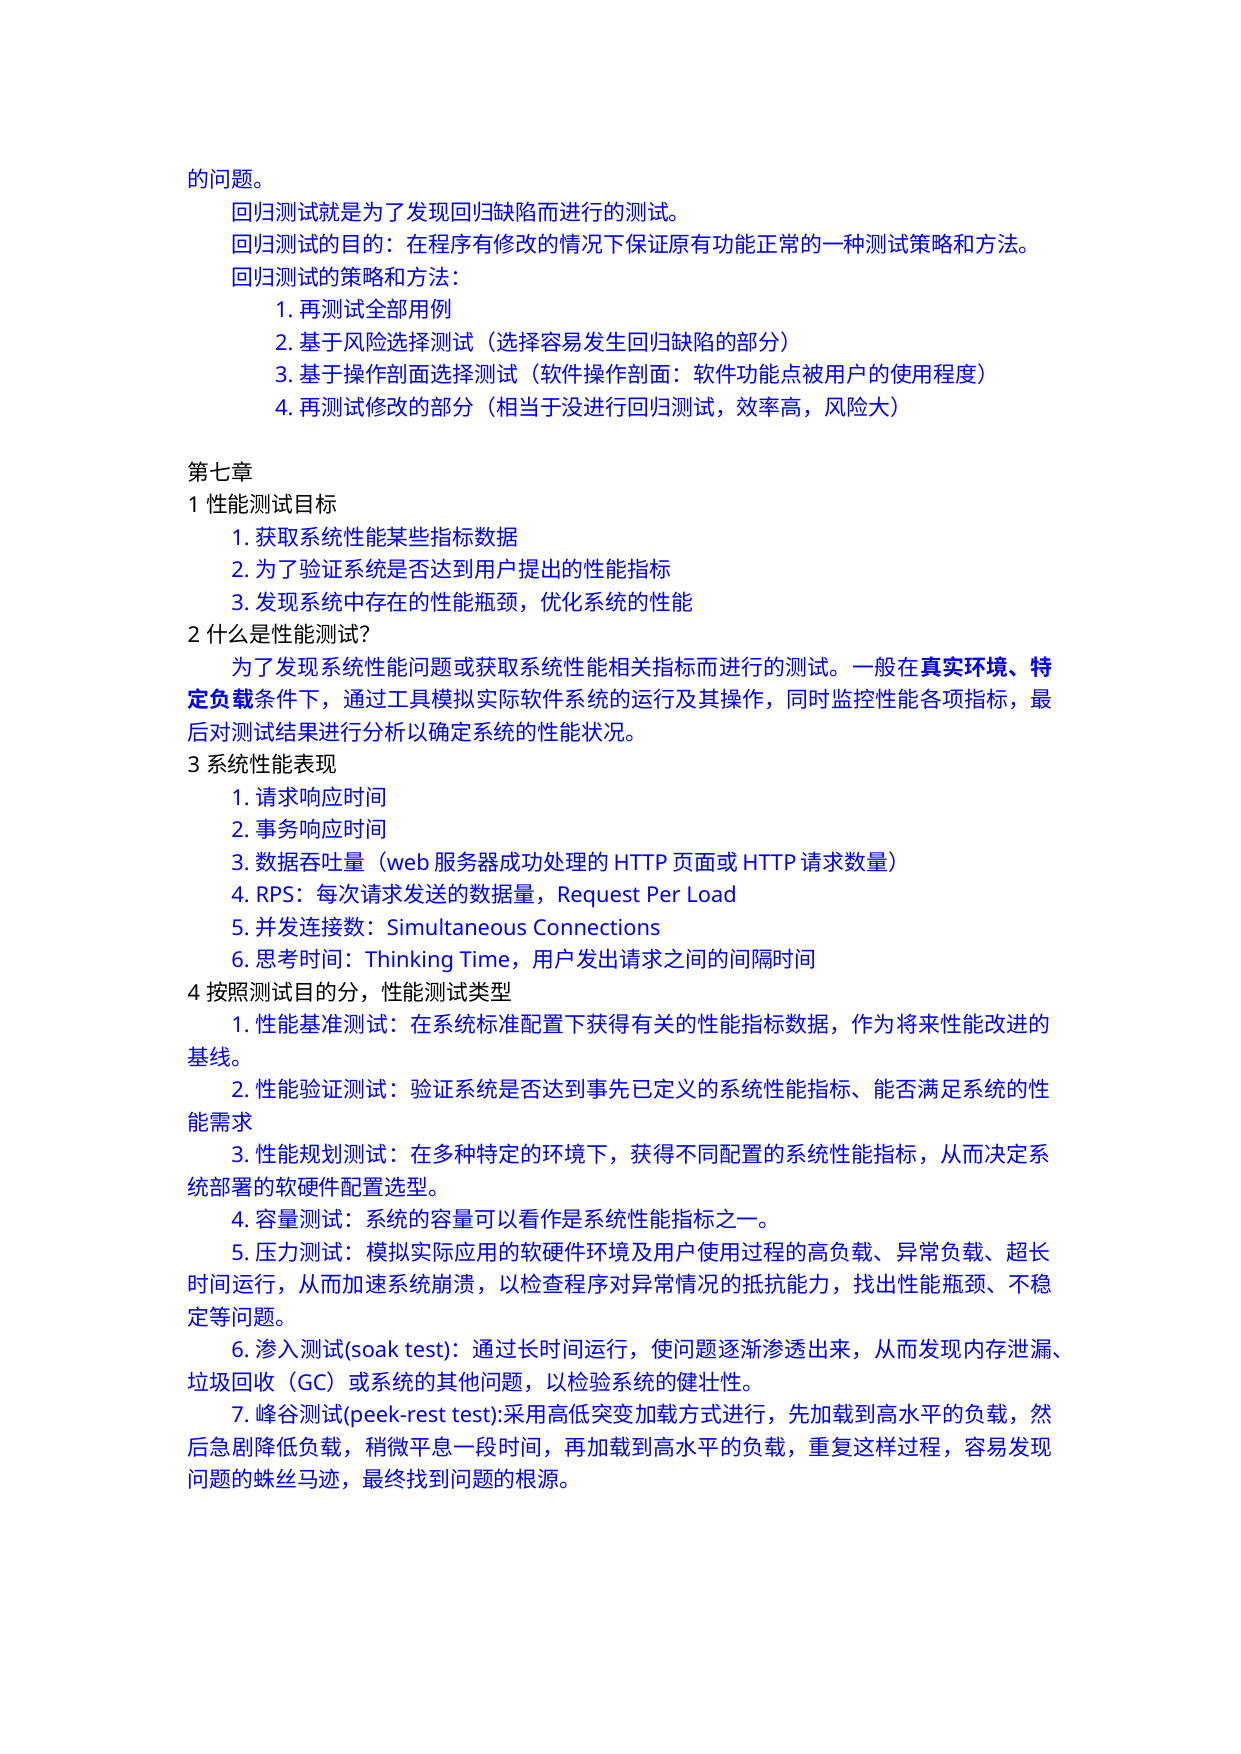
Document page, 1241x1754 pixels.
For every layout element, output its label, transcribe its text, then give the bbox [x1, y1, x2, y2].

text 回归测试的策略和方法： [187, 259, 1053, 292]
text 3 系统性能表现 [187, 747, 1053, 779]
text 回归测试就是为了发现回归缺陷而进行的测试。 [187, 194, 1053, 227]
list RPS：每次请求发送的数据量，Request Per Load [187, 877, 1053, 909]
list 渗入测试(soak test)：通过长时间运行，使问题逐渐渗透出来，从而发现内存泄漏、垃圾回收（GC）或系统的其他问题，以检验系统的健壮性。 [187, 1332, 1053, 1397]
list 容量测试：系统的容量可以看作是系统性能指标之一。 [187, 1202, 1053, 1234]
list 再测试全部用例 [231, 292, 1053, 324]
list 性能规划测试：在多种特定的环境下，获得不同配置的系统性能指标，从而决定系统部署的软硬件配置选型。 [187, 1137, 1053, 1202]
text 1 性能测试目标 [187, 487, 1053, 519]
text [187, 162, 1053, 194]
text 2 什么是性能测试？ [187, 617, 1053, 649]
text 回归测试的目的：在程序有修改的情况下保证原有功能正常的一种测试策略和方法。 [187, 227, 1053, 259]
list 发现系统中存在的性能瓶颈，优化系统的性能 [187, 584, 1053, 617]
list 基于操作剖面选择测试（软件操作剖面：软件功能点被用户的使用程度） [231, 357, 1053, 389]
list 基于风险选择测试（选择容易发生回归缺陷的部分） [231, 324, 1053, 357]
text 4 按照测试目的分，性能测试类型 [187, 974, 1053, 1007]
list 为了验证系统是否达到用户提出的性能指标 [187, 552, 1053, 584]
list 峰谷测试(peek-rest test):采用高低突变加载方式进行，先加载到高水平的负载，然后急剧降低负载，稍微平息一段时间，再加载到高水平的负载，重复这样过程，容易发现问题的蛛丝马迹，最终找到问题的根源。 [187, 1397, 1053, 1494]
text 为了发现系统性能问题或获取系统性能相关指标而进行的测试。一般在真实环境、特定负载条件下，通过工具模拟实际软件系统的运行及其操作，同时监控性能各项指标，最后对测试结果进行分析以确定系统的性能状况。 [187, 649, 1053, 747]
list 事务响应时间 [187, 812, 1053, 844]
list 获取系统性能某些指标数据 [187, 519, 1053, 552]
list 思考时间：Thinking Time，用户发出请求之间的间隔时间 [187, 942, 1053, 974]
list 性能验证测试：验证系统是否达到事先已定义的系统性能指标、能否满足系统的性能需求 [187, 1072, 1053, 1137]
list 压力测试：模拟实际应用的软硬件环境及用户使用过程的高负载、异常负载、超长时间运行，从而加速系统崩溃，以检查程序对异常情况的抵抗能力，找出性能瓶颈、不稳定等问题。 [187, 1234, 1053, 1332]
text 第七章 [187, 454, 1053, 487]
list 并发连接数：Simultaneous Connections [187, 909, 1053, 942]
list 性能基准测试：在系统标准配置下获得有关的性能指标数据，作为将来性能改进的基线。 [187, 1007, 1053, 1072]
list 数据吞吐量（web服务器成功处理的HTTP页面或HTTP请求数量） [187, 844, 1053, 877]
list 请求响应时间 [187, 779, 1053, 812]
list 再测试修改的部分（相当于没进行回归测试，效率高，风险大） [231, 389, 1053, 422]
